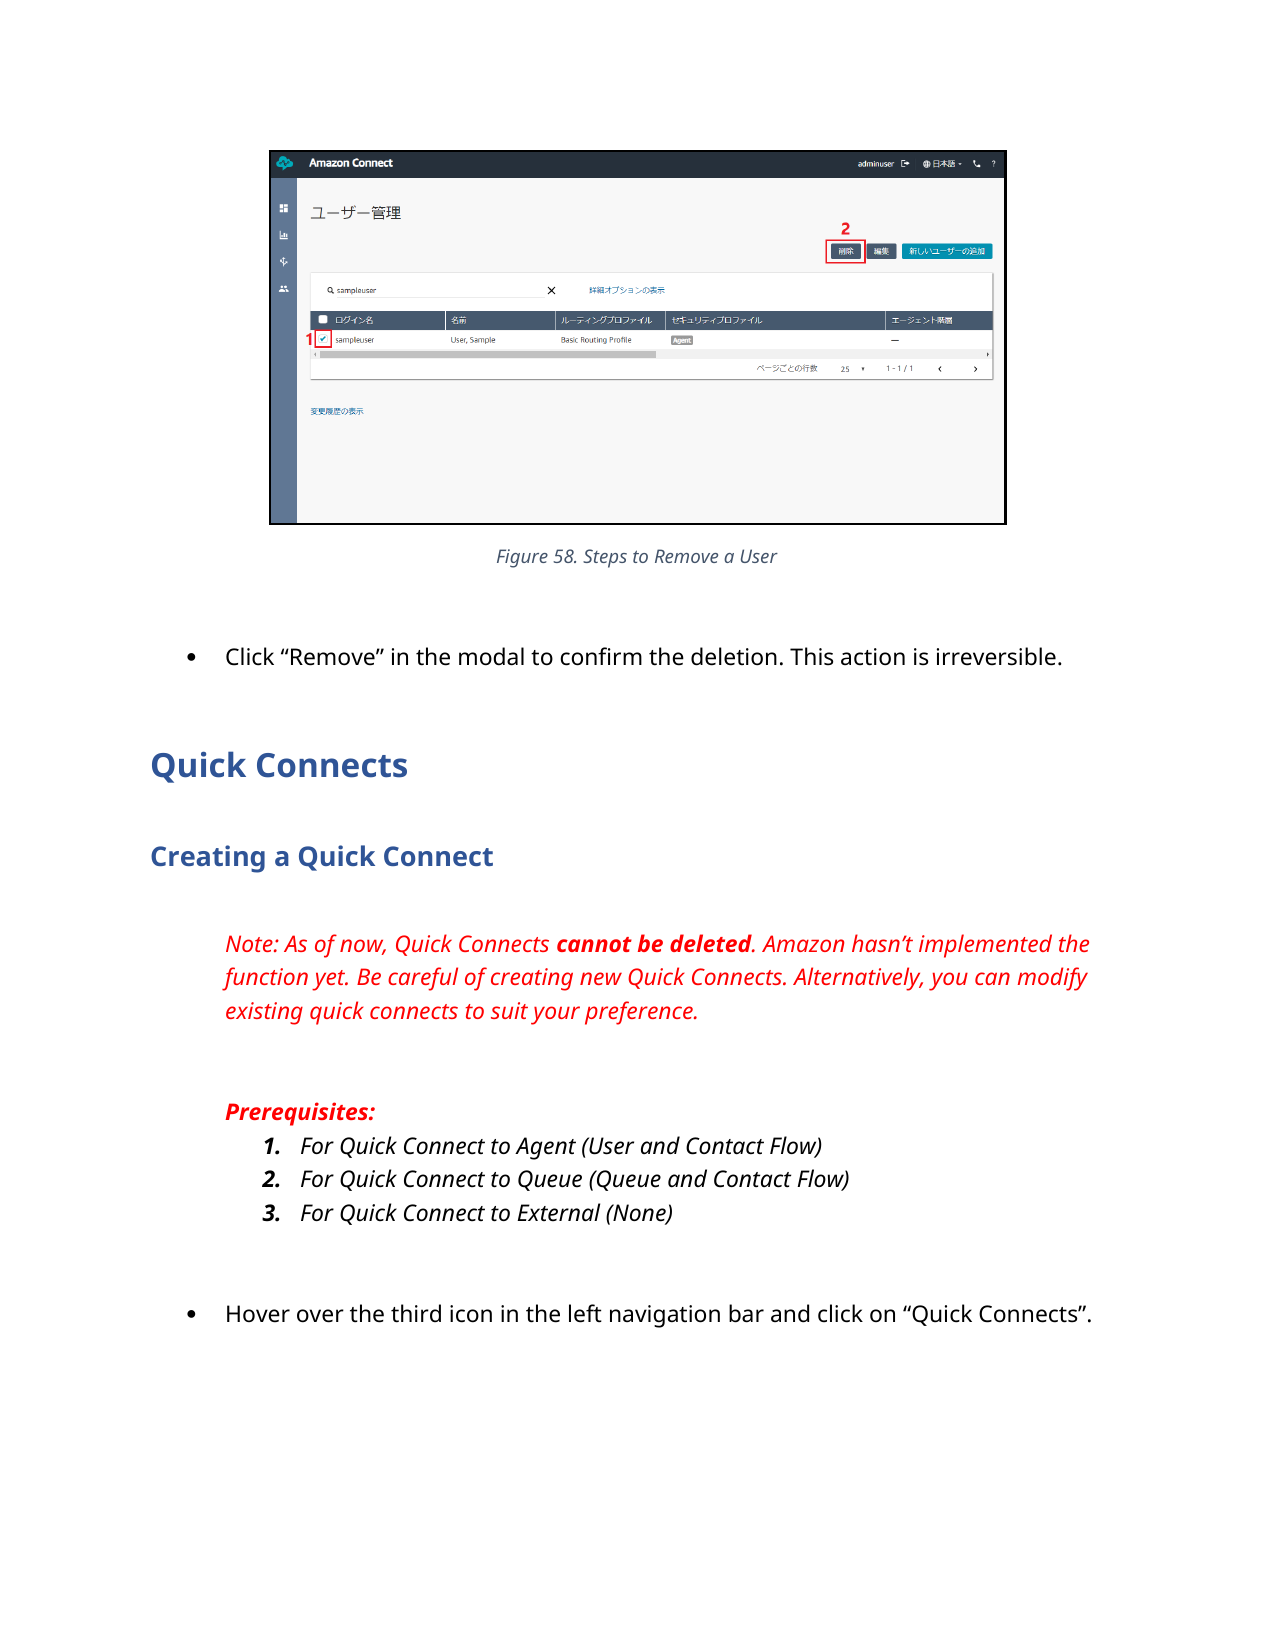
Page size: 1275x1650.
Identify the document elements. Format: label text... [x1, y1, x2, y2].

list Hover over the third icon in the left navigation bar and click on “Quick Connects”. [187, 1298, 1125, 1329]
list For Quick Connect to External (None) [262, 1197, 1125, 1228]
text Note: As of now, Quick Connects cannot be deleted. Amazon hasn’t implemented the function yet. Be careful of creating new Quick Connects. Alternatively, you can modify existing quick connects to suit your preference. [225, 927, 1125, 1026]
text Figure 58. Steps to Remove a User [150, 544, 1125, 569]
subtitle Creating a Quick Connect [150, 837, 1125, 874]
list Prerequisites: [225, 1096, 1125, 1127]
list For Quick Connect to Queue (Queue and Contact Flow) [262, 1163, 1125, 1194]
picture [271, 152, 1004, 523]
list Click “Remove” in the modal to confirm the deletion. This action is irreversible. [187, 641, 1125, 672]
list For Quick Connect to Agent (User and Contact Flow) [262, 1129, 1125, 1161]
subtitle Quick Connects [150, 741, 1125, 787]
